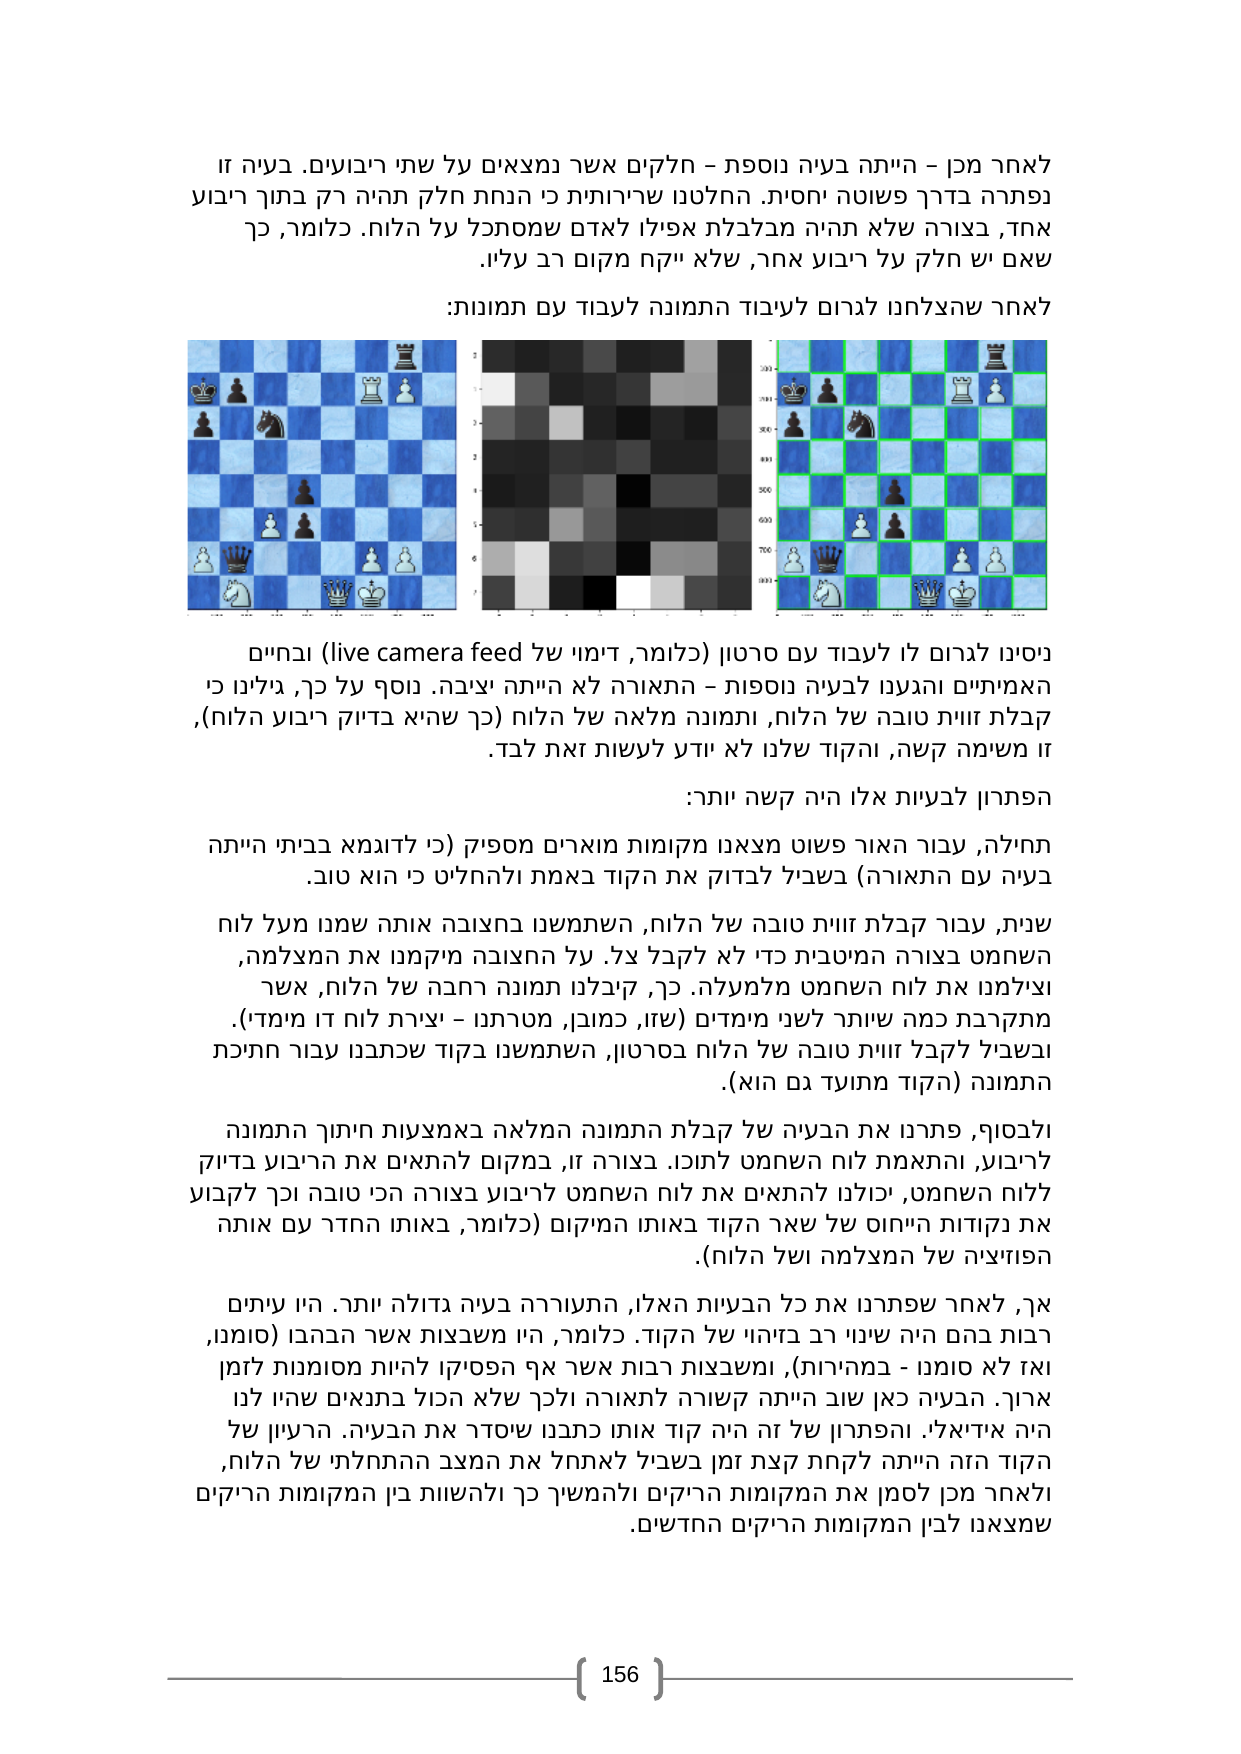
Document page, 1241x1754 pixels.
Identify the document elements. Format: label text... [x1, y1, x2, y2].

text ולבסוף, פתרנו את הבעיה של קבלת התמונה המלאה באמצעות חיתוך התמונה לריבוע, והתאמת לוח השחמט לתוכו. בצורה זו, במקום להתאים את הריבוע בדיוק ללוח השחמט, יכולנו להתאים את לוח השחמט לריבוע בצורה הכי טובה וכך לקבוע את נקודות הייחוס של שאר הקוד באותו המיקום (כלומר, באותו החדר עם אותה הפוזיציה של המצלמה ושל הלוח). [187, 1115, 1053, 1270]
text תחילה, עבור האור פשוט מצאנו מקומות מוארים מספיק (כי לדוגמא בביתי הייתה בעיה עם התאורה) בשביל לבדוק את הקוד באמת ולהחליט כי הוא טוב. [187, 830, 1053, 891]
text ניסינו לגרום לו לעבוד עם סרטון (כלומר, דימוי של live camera feed) ובחיים האמיתיים והגענו לבעיה נוספות – התאורה לא הייתה יציבה. נוסף על כך, גילינו כי קבלת זווית טובה של הלוח, ותמונה מלאה של הלוח (כך שהיא בדיוק ריבוע הלוח), זו משימה קשה, והקוד שלנו לא יודע לעשות זאת לבד. [187, 634, 1053, 763]
picture [187, 340, 1053, 616]
text שנית, עבור קבלת זווית טובה של הלוח, השתמשנו בחצובה אותה שמנו מעל לוח השחמט בצורה המיטבית כדי לא לקבל צל. על החצובה מיקמנו את המצלמה, וצילמנו את לוח השחמט מלמעלה. כך, קיבלנו תמונה רחבה של הלוח, אשר מתקרבת כמה שיותר לשני מימדים (שזו, כמובן, מטרתנו – יצירת לוח דו מימדי). ובשביל לקבל זווית טובה של הלוח בסרטון, השתמשנו בקוד שכתבנו עבור חתיכת התמונה (הקוד מתועד גם הוא). [187, 910, 1053, 1096]
text אך, לאחר שפתרנו את כל הבעיות האלו, התעוררה בעיה גדולה יותר. היו עיתים רבות בהם היה שינוי רב בזיהוי של הקוד. כלומר, היו משבצות אשר הבהבו (סומנו, ואז לא סומנו - במהירות), ומשבצות רבות אשר אף הפסיקו להיות מסומנות לזמן ארוך. הבעיה כאן שוב הייתה קשורה לתאורה ולכך שלא הכול בתנאים שהיו לנו היה אידיאלי. והפתרון של זה היה קוד אותו כתבנו שיסדר את הבעיה. הרעיון של הקוד הזה הייתה לקחת קצת זמן בשביל לאתחל את המצב ההתחלתי של הלוח, ולאחר מכן לסמן את המקומות הריקים ולהמשיך כך ולהשוות בין המקומות הריקים שמצאנו לבין המקומות הריקים החדשים. [187, 1289, 1053, 1538]
text הפתרון לבעיות אלו היה קשה יותר: [187, 782, 1053, 811]
text לאחר מכן – הייתה בעיה נוספת – חלקים אשר נמצאים על שתי ריבועים. בעיה זו נפתרה בדרך פשוטה יחסית. החלטנו שרירותית כי הנחת חלק תהיה רק בתוך ריבוע אחד, בצורה שלא תהיה מבלבלת אפילו לאדם שמסתכל על הלוח. כלומר, כך שאם יש חלק על ריבוע אחר, שלא ייקח מקום רב עליו. [187, 150, 1053, 273]
text לאחר שהצלחנו לגרום לעיבוד התמונה לעבוד עם תמונות: [187, 292, 1053, 322]
